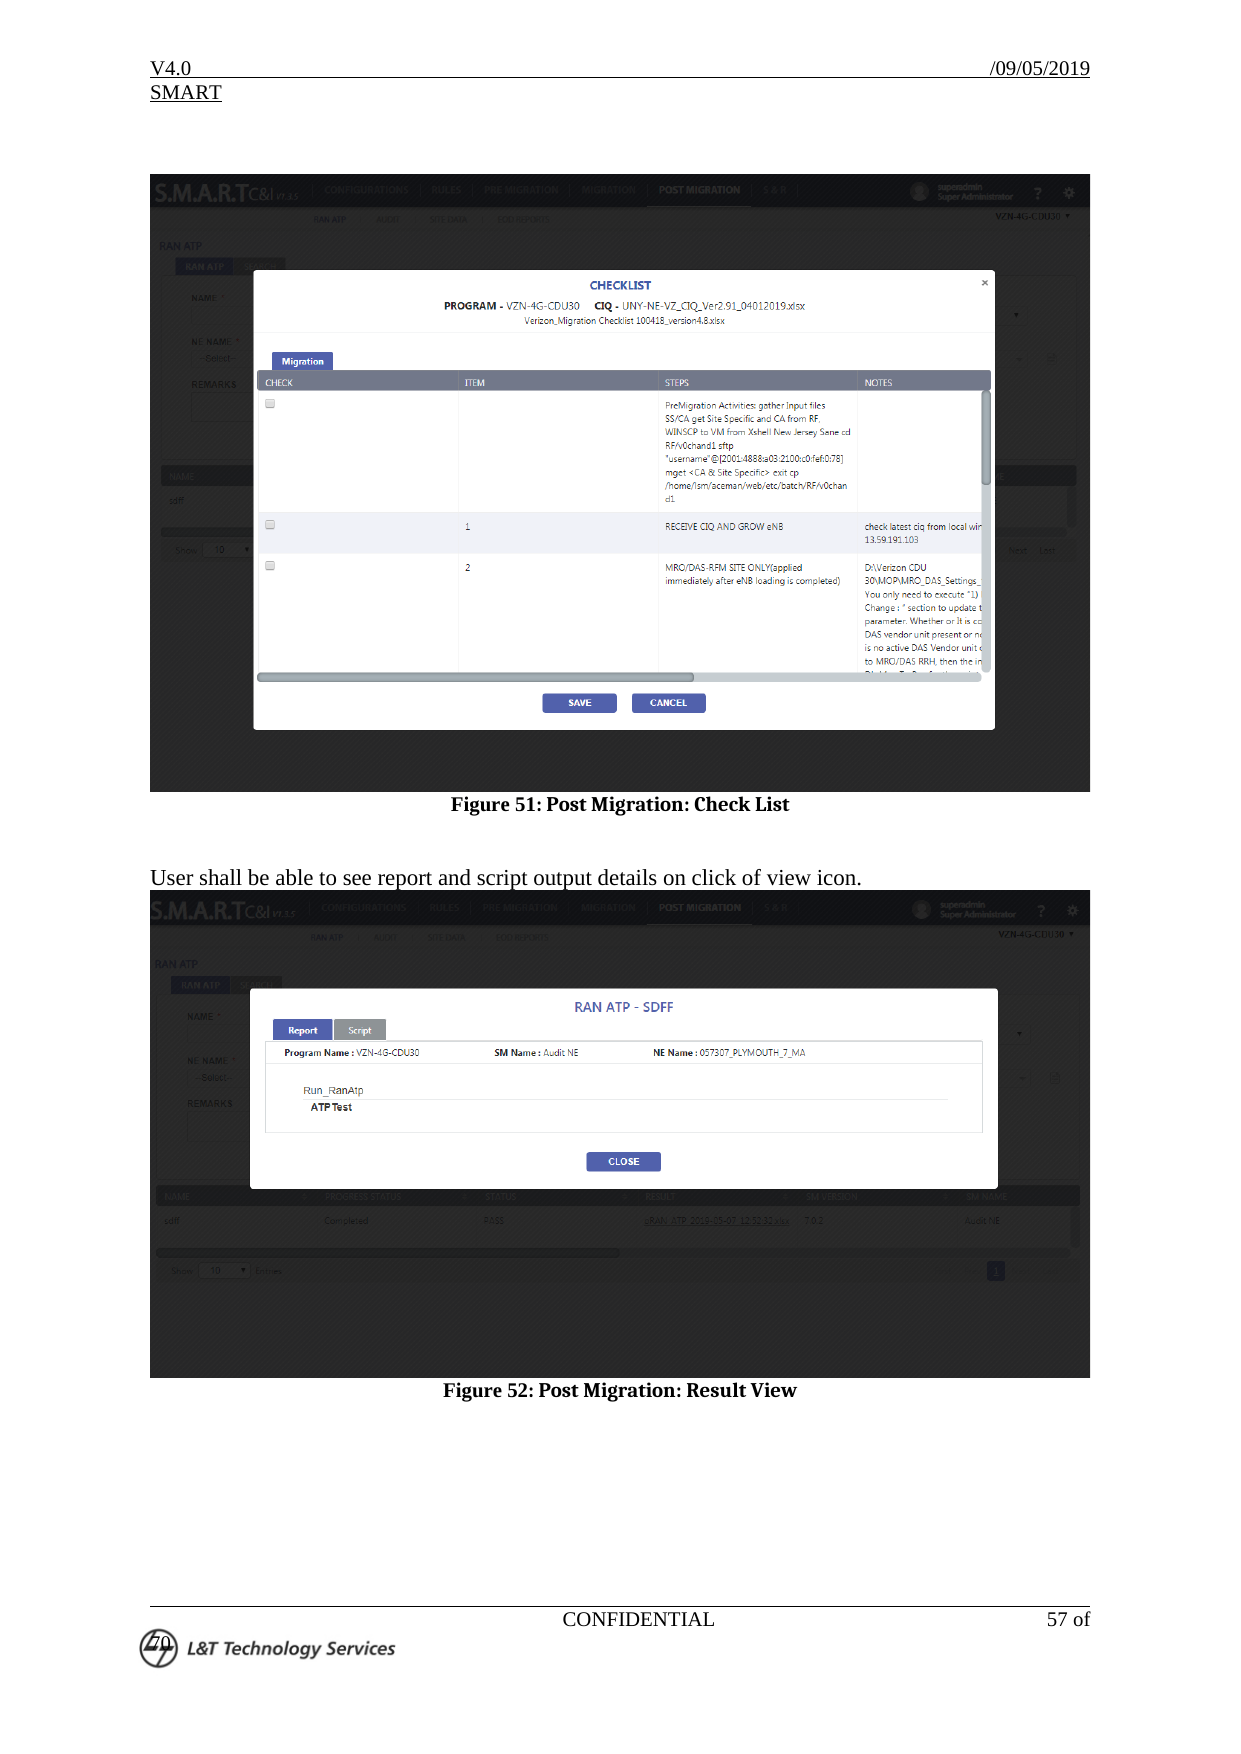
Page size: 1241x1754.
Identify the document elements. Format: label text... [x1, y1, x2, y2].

picture [150, 890, 1091, 1378]
picture [137, 1618, 397, 1680]
text User shall be able to see report and script output details on click of view icon. [150, 864, 1090, 890]
text Figure 52: Post Migration: Result View [150, 1378, 1090, 1403]
picture [150, 174, 1091, 792]
text Figure 51: Post Migration: Check List [150, 792, 1090, 816]
